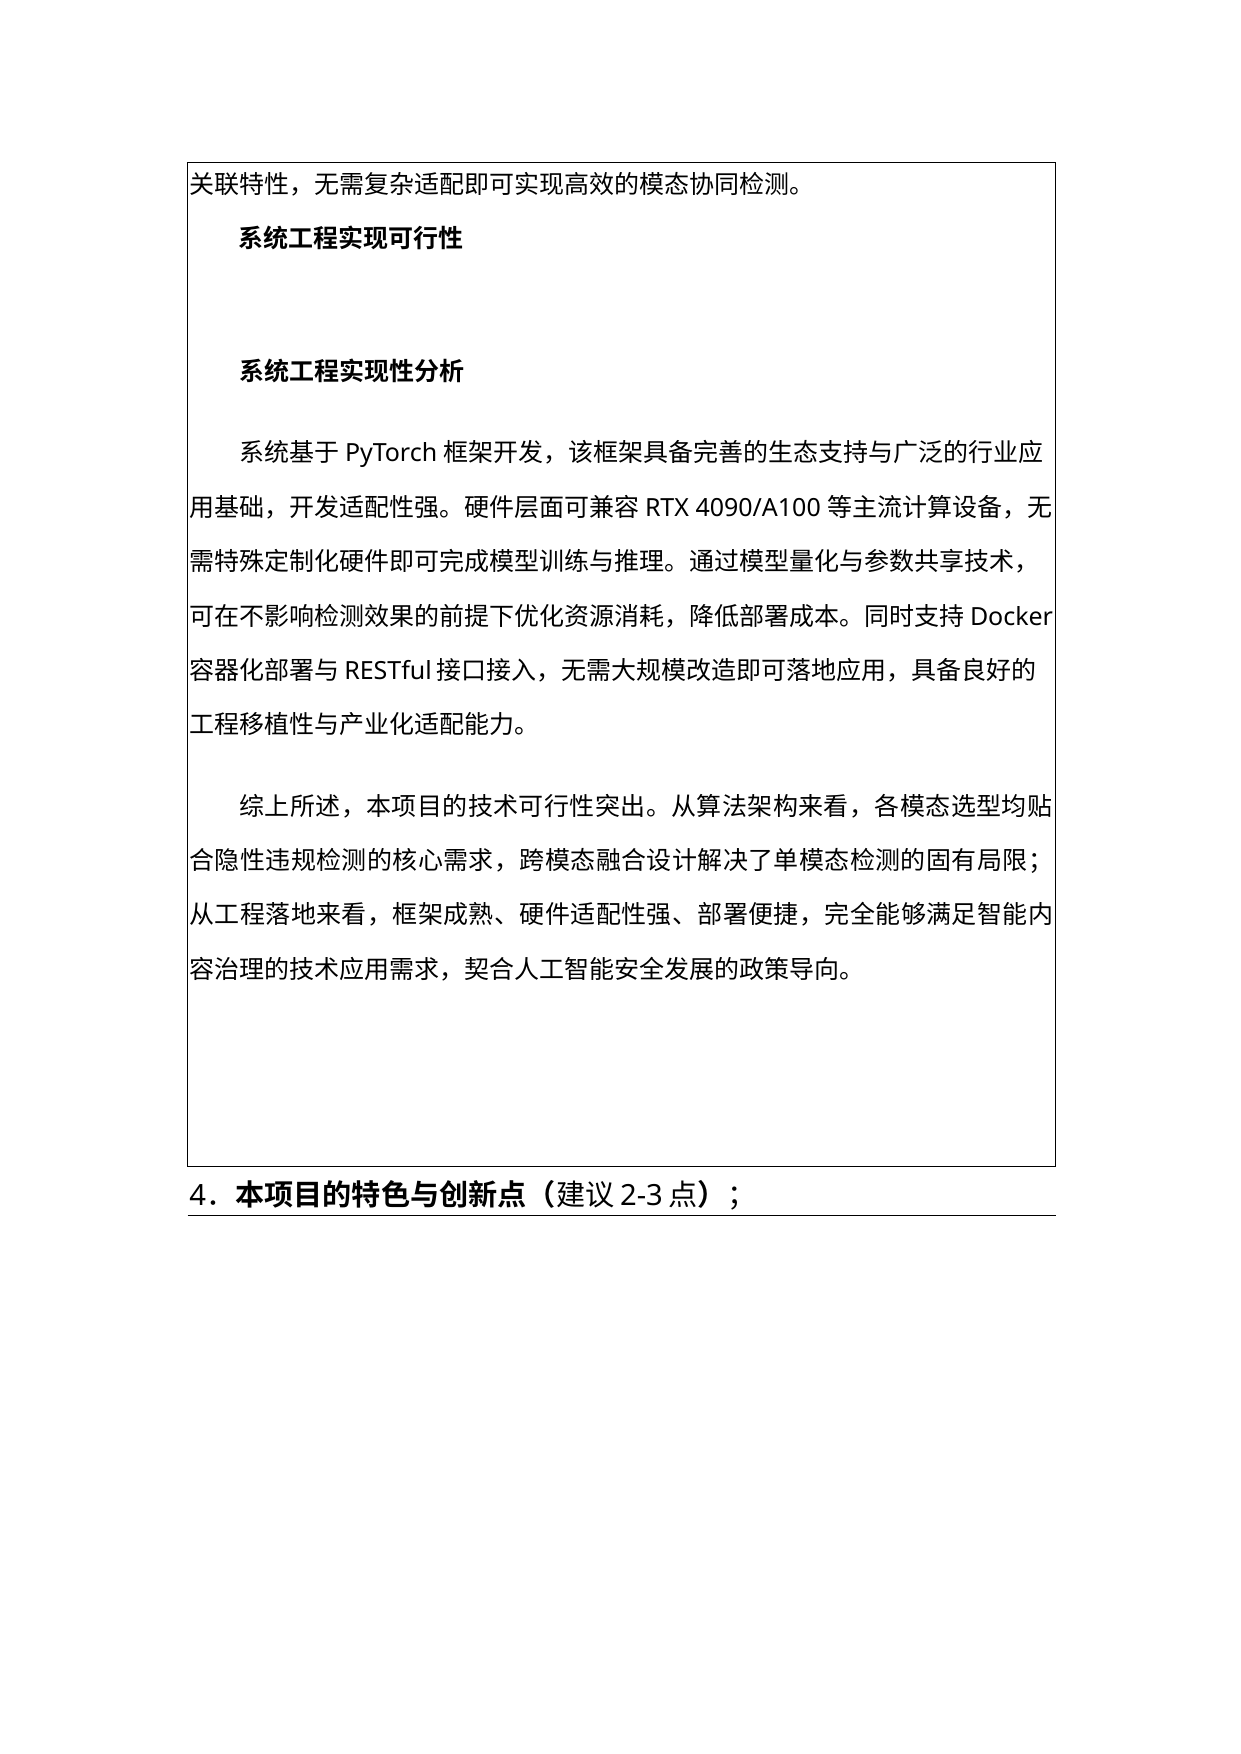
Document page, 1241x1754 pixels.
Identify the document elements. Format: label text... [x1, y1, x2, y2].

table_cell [188, 163, 1055, 1166]
table_cell 4．本项目的特色与创新点（建议2-3点）； [188, 1167, 1056, 1214]
